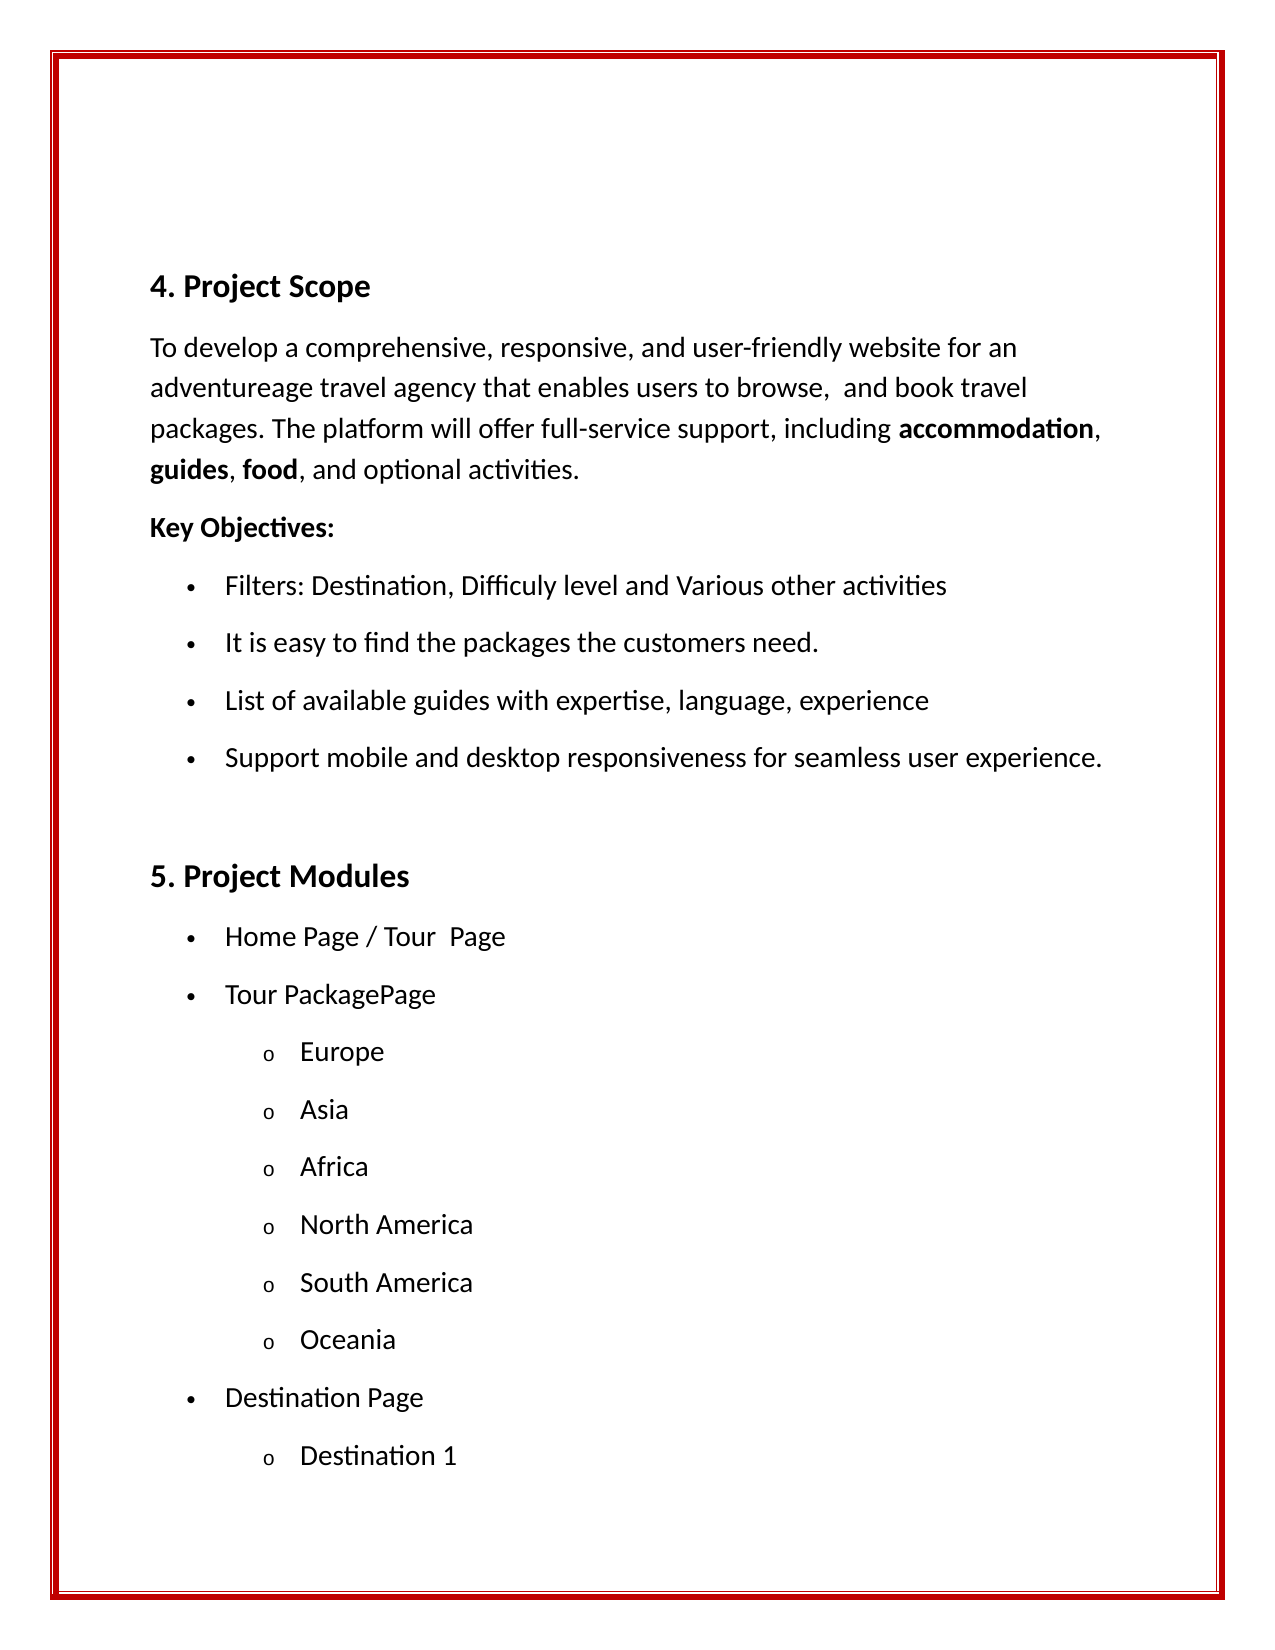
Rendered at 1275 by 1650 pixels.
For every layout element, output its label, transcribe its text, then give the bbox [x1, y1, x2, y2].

list Africa [262, 1148, 1125, 1184]
list Asia [262, 1091, 1125, 1127]
list Filters: Destination, Difficuly level and Various other activities [187, 567, 1125, 602]
list South America [262, 1264, 1125, 1299]
list Destination 1 [262, 1437, 1125, 1472]
text 4. Project Scope [150, 265, 1125, 306]
list Support mobile and desktop responsiveness for seamless user experience. [187, 739, 1125, 775]
list Europe [262, 1033, 1125, 1069]
text To develop a comprehensive, responsive, and user-friendly website for an adventureage travel agency that enables users to browse, and book travel packages. The platform will offer full-service support, including accommodation, guides, food, and optional activities. [150, 329, 1125, 487]
list It is easy to find the packages the customers need. [187, 624, 1125, 660]
list Oceania [262, 1321, 1125, 1357]
list North America [262, 1206, 1125, 1242]
text 5. Project Modules [150, 855, 1125, 895]
list Home Page / Tour Page [187, 918, 1125, 954]
list List of available guides with expertise, language, experience [187, 682, 1125, 717]
list Tour PackagePage [187, 976, 1125, 1011]
list Destination Page [187, 1379, 1125, 1414]
text Key Objectives: [150, 509, 1125, 545]
